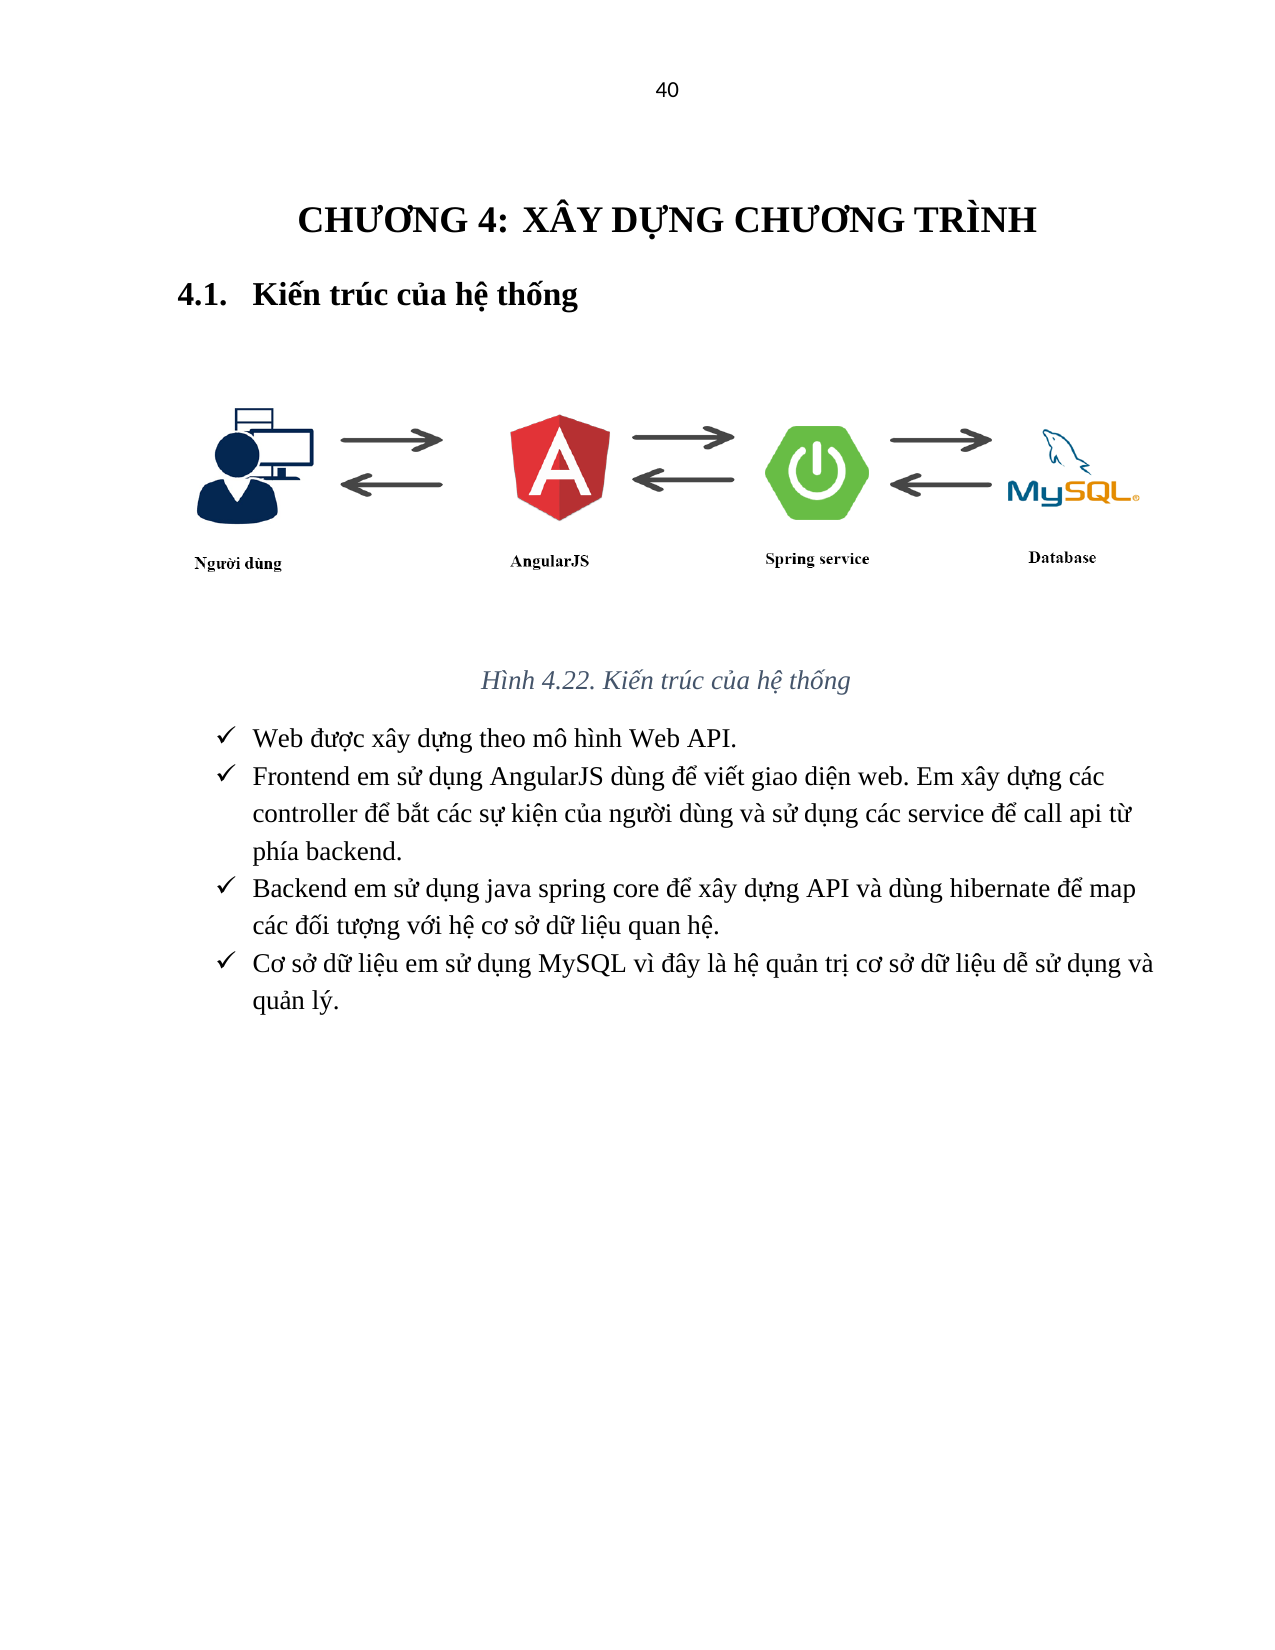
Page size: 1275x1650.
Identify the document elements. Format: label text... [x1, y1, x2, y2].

list Cơ sở dữ liệu em sử dụng MySQL vì đây là hệ quản trị cơ sở dữ liệu dễ sử dụng và quản lý. [215, 947, 1157, 1015]
subtitle Kiến trúc của hệ thống [177, 274, 1157, 312]
list Backend em sử dụng java spring core để xây dựng API và dùng hibernate để map các đối tượng với hệ cơ sở dữ liệu quan hệ. [215, 872, 1157, 941]
list Frontend em sử dụng AngularJS dùng để viết giao diện web. Em xây dựng các controller để bắt các sự kiện của người dùng và sử dụng các service để call api từ phía backend. [215, 760, 1157, 866]
picture [177, 332, 1157, 643]
list Web được xây dựng theo mô hình Web API. [215, 722, 1157, 754]
subtitle XÂY DỰNG CHƯƠNG TRÌNH [177, 197, 1157, 241]
